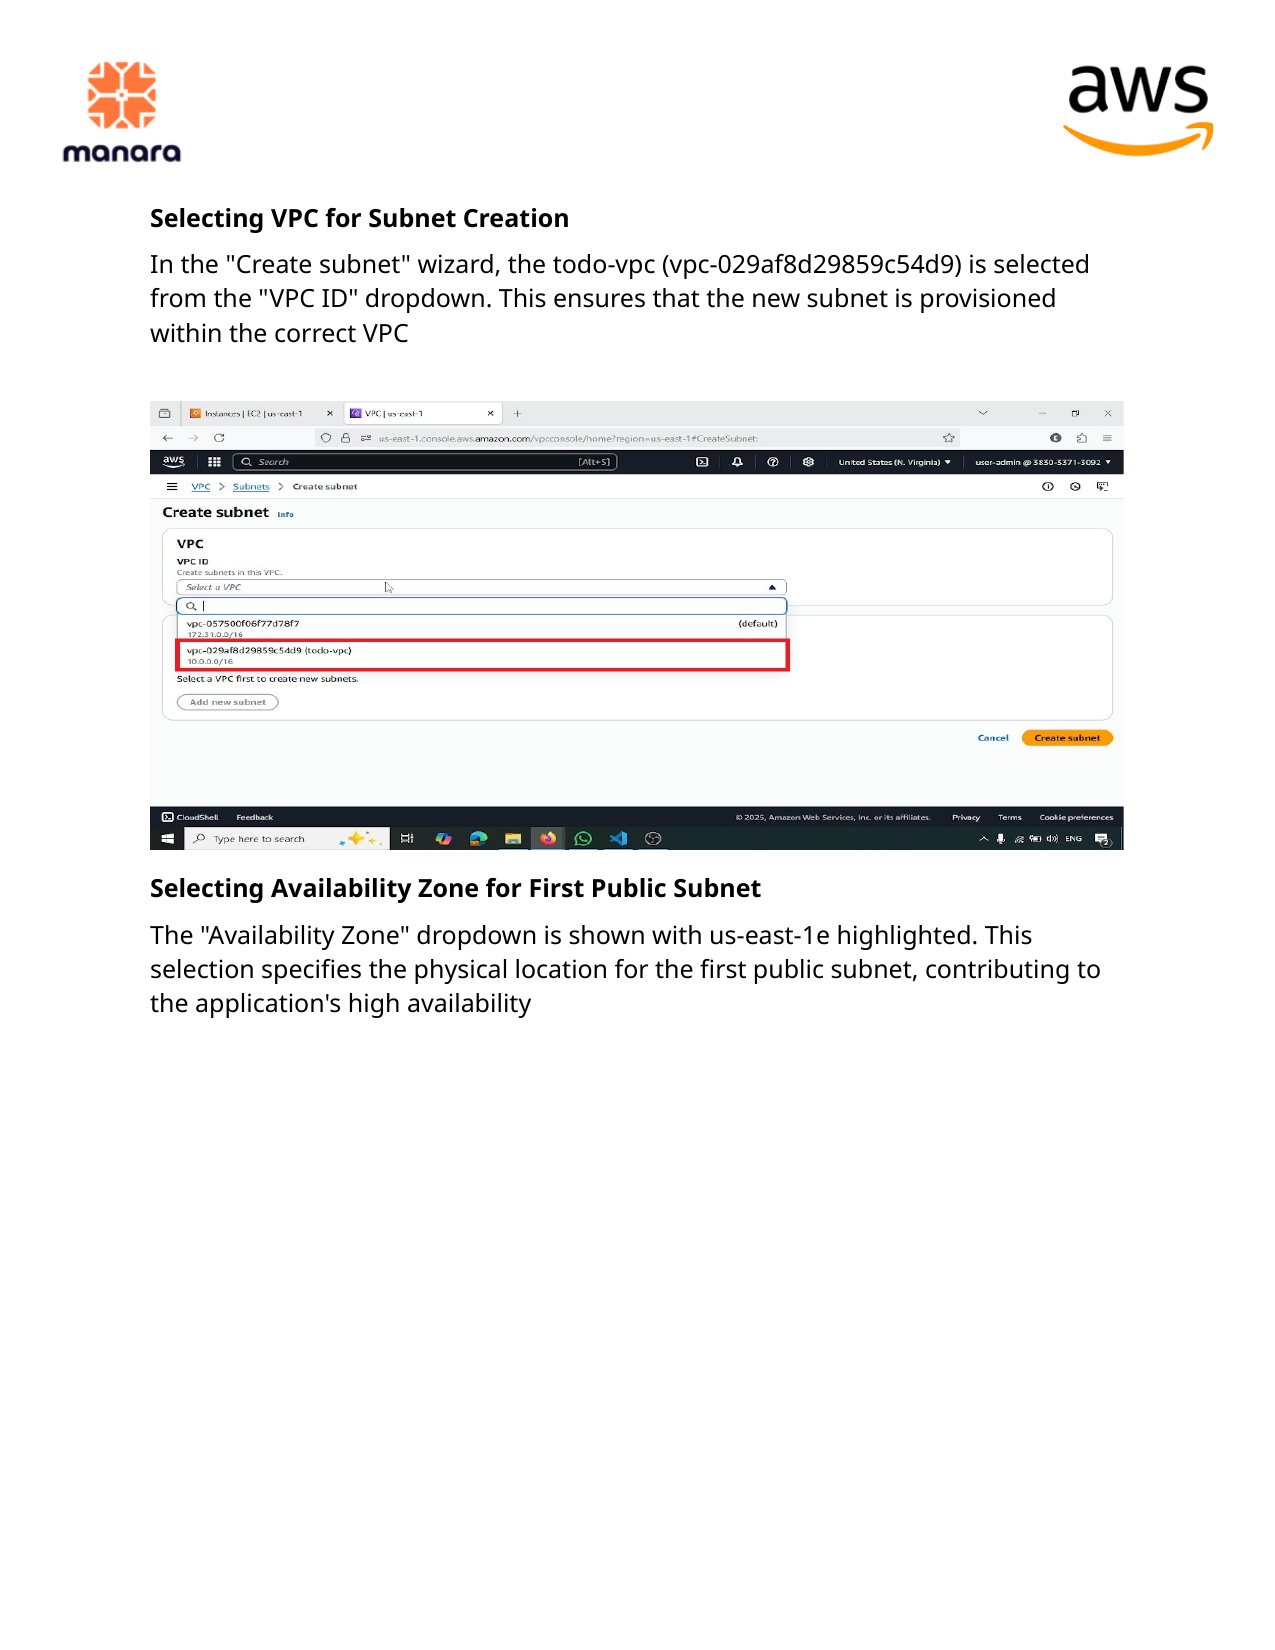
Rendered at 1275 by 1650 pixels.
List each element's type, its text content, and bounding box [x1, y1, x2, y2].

picture [33, 23, 211, 201]
text The "Availability Zone" dropdown is shown with us-east-1e highlighted. This selection specifies the physical location for the first public subnet, contributing to the application's high availability [150, 917, 1125, 1020]
text Selecting Availability Zone for First Public Subnet [150, 871, 1125, 905]
picture [1063, 28, 1214, 179]
picture [150, 401, 1124, 850]
text Selecting VPC for Subnet Creation [150, 150, 1125, 234]
text In the "Create subnet" wizard, the todo-vpc (vpc-029af8d29859c54d9) is selected from the "VPC ID" dropdown. This ensures that the new subnet is provisioned within the correct VPC [150, 247, 1125, 349]
